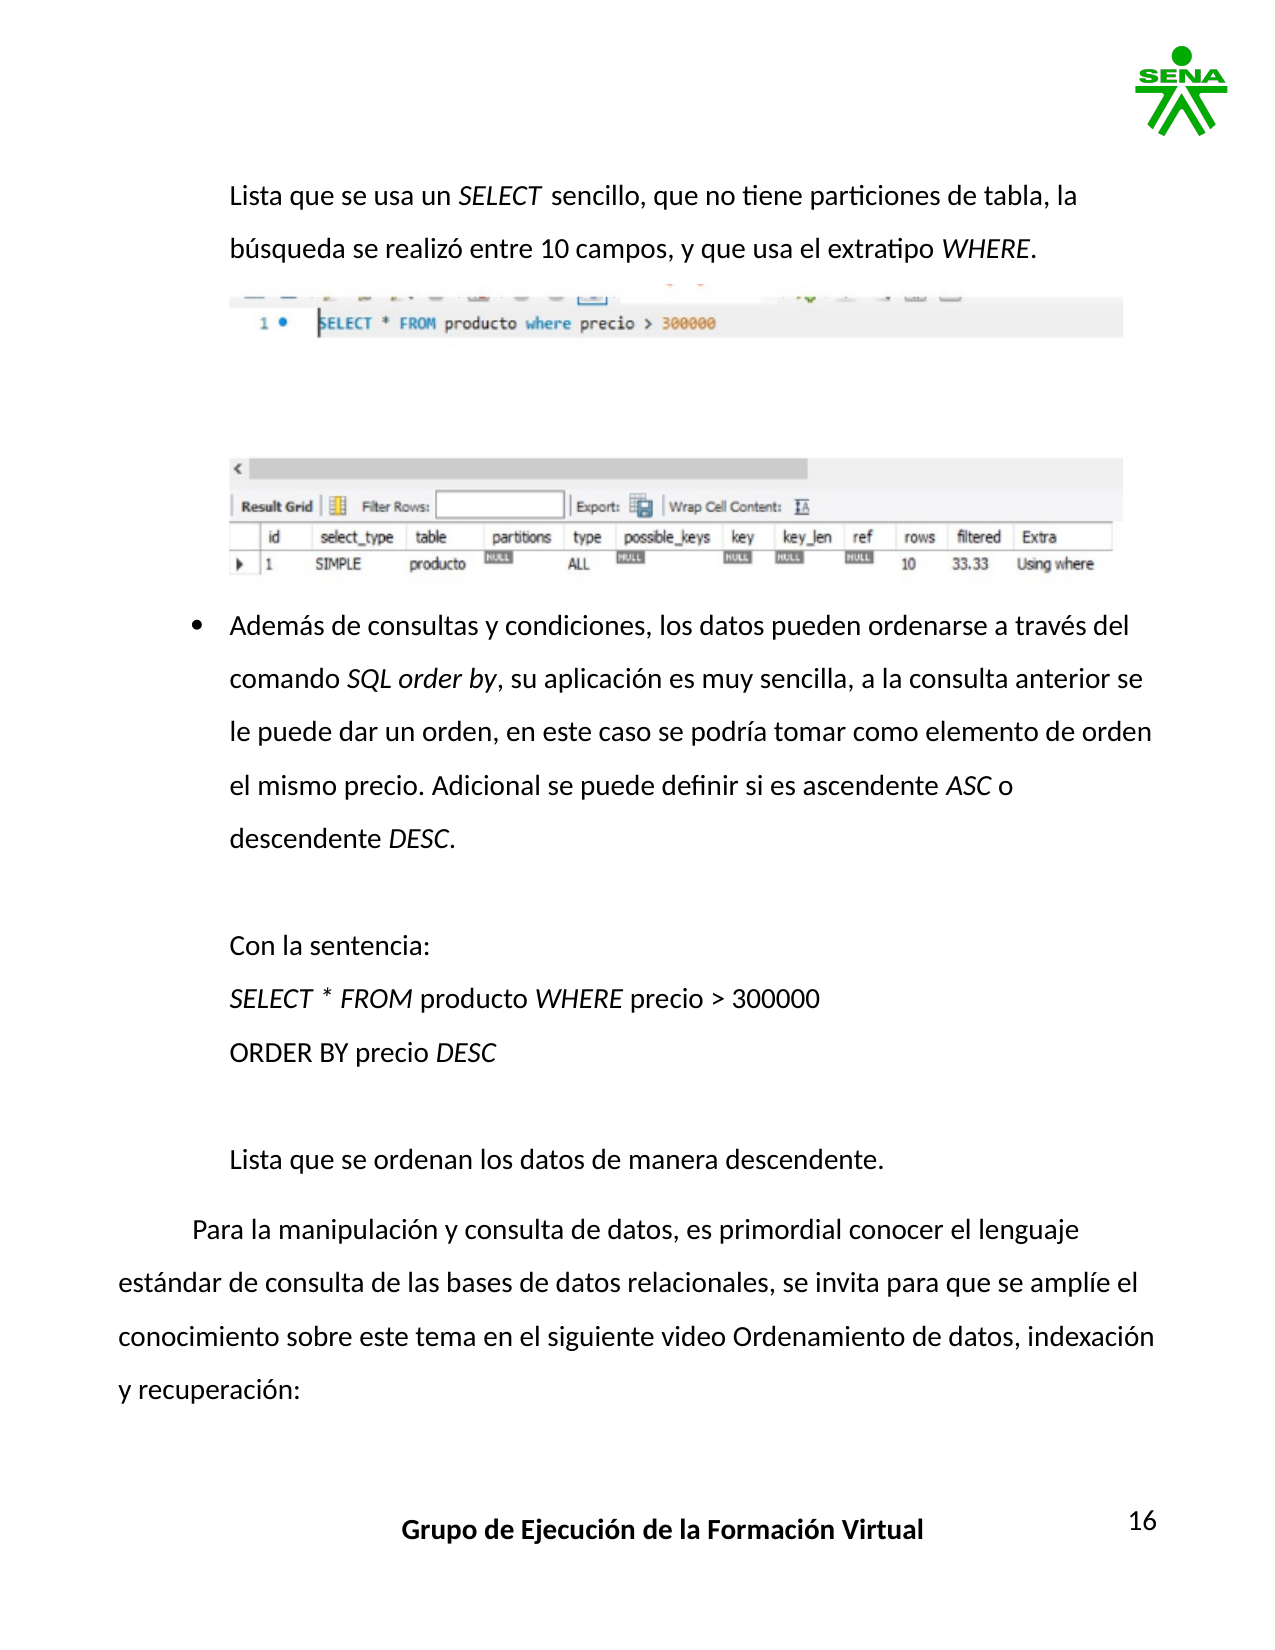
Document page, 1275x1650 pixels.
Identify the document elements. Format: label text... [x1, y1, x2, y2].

list SELECT * FROM producto WHERE precio > 300000 [229, 981, 1157, 1016]
list ORDER BY precio DESC [229, 1034, 1157, 1070]
picture [229, 284, 1124, 589]
picture [1135, 46, 1228, 136]
list Lista que se usa un SELECT sencillo, que no tiene particiones de tabla, la búsqueda se realizó entre 10 campos, y que usa el extratipo WHERE. [229, 177, 1157, 266]
list Lista que se ordenan los datos de manera descendente. [229, 1141, 1157, 1177]
list Con la sentencia: [229, 927, 1157, 963]
text Para la manipulación y consulta de datos, es primordial conocer el lenguaje estándar de consulta de las bases de datos relacionales, se invita para que se amplíe el conocimiento sobre este tema en el siguiente video Ordenamiento de datos, indexación y recuperación: [118, 1211, 1157, 1407]
list Además de consultas y condiciones, los datos pueden ordenarse a través del comando SQL order by, su aplicación es muy sencilla, a la consulta anterior se le puede dar un orden, en este caso se podría tomar como elemento de orden el mismo precio. Adicional se puede definir si es ascendente ASC o descendente DESC. [192, 607, 1157, 856]
